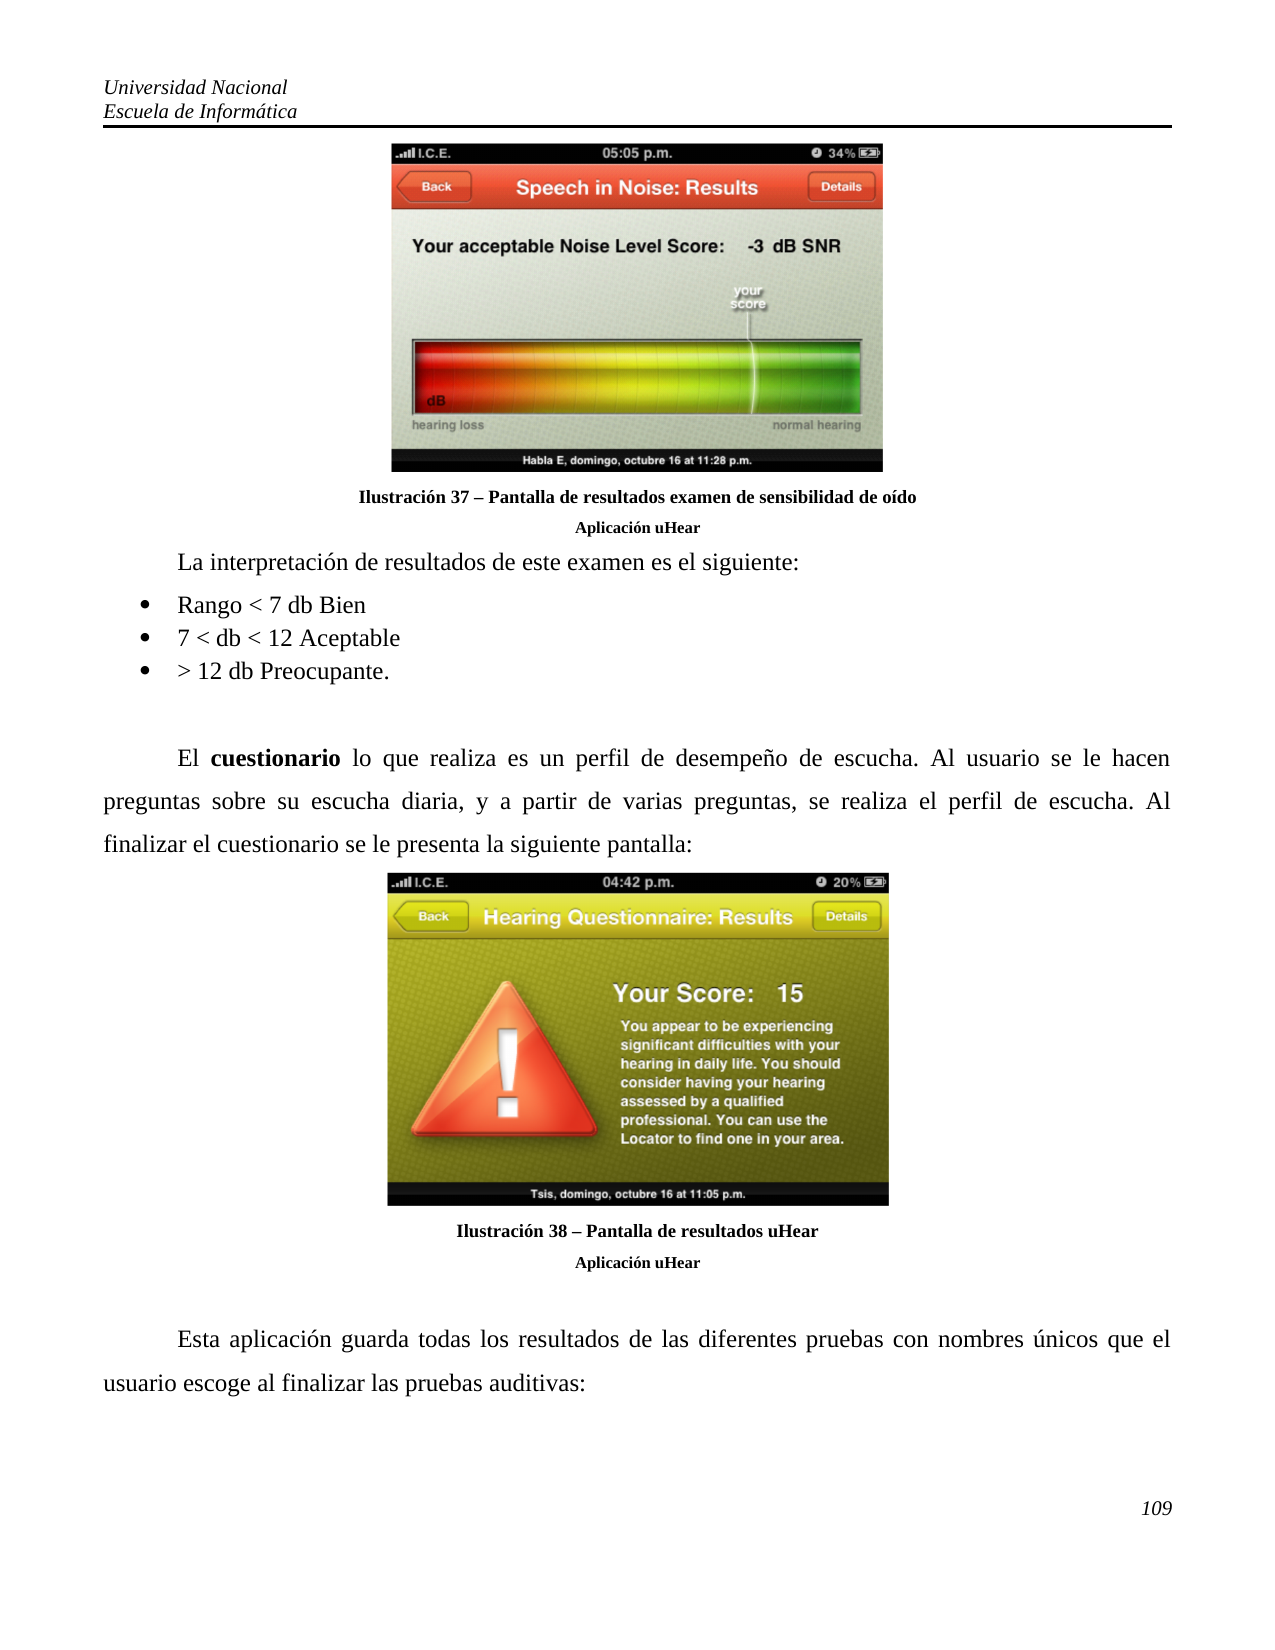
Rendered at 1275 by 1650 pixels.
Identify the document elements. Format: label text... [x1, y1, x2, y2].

text Aplicación uHear [103, 1253, 1172, 1272]
list 7 < db < 12 Aceptable [141, 623, 1172, 652]
list Rango < 7 db Bien [141, 590, 1172, 619]
text El cuestionario lo que realiza es un perfil de desempeño de escucha. Al usuario se le hacen preguntas sobre su escucha diaria, y a partir de varias preguntas, se realiza el perfil de escucha. Al finalizar el cuestionario se le presenta la siguiente pantalla: [103, 743, 1172, 858]
text Aplicación uHear [103, 518, 1172, 537]
text La interpretación de resultados de este examen es el siguiente: [103, 547, 1172, 576]
picture [392, 144, 882, 472]
text Ilustración 38 – Pantalla de resultados uHear [103, 1220, 1172, 1242]
text Esta aplicación guarda todas los resultados de las diferentes pruebas con nombres únicos que el usuario escoge al finalizar las pruebas auditivas: [103, 1324, 1172, 1396]
picture [388, 873, 888, 1205]
text Ilustración 37 – Pantalla de resultados examen de sensibilidad de oído [103, 486, 1172, 507]
list > 12 db Preocupante. [141, 656, 1172, 685]
